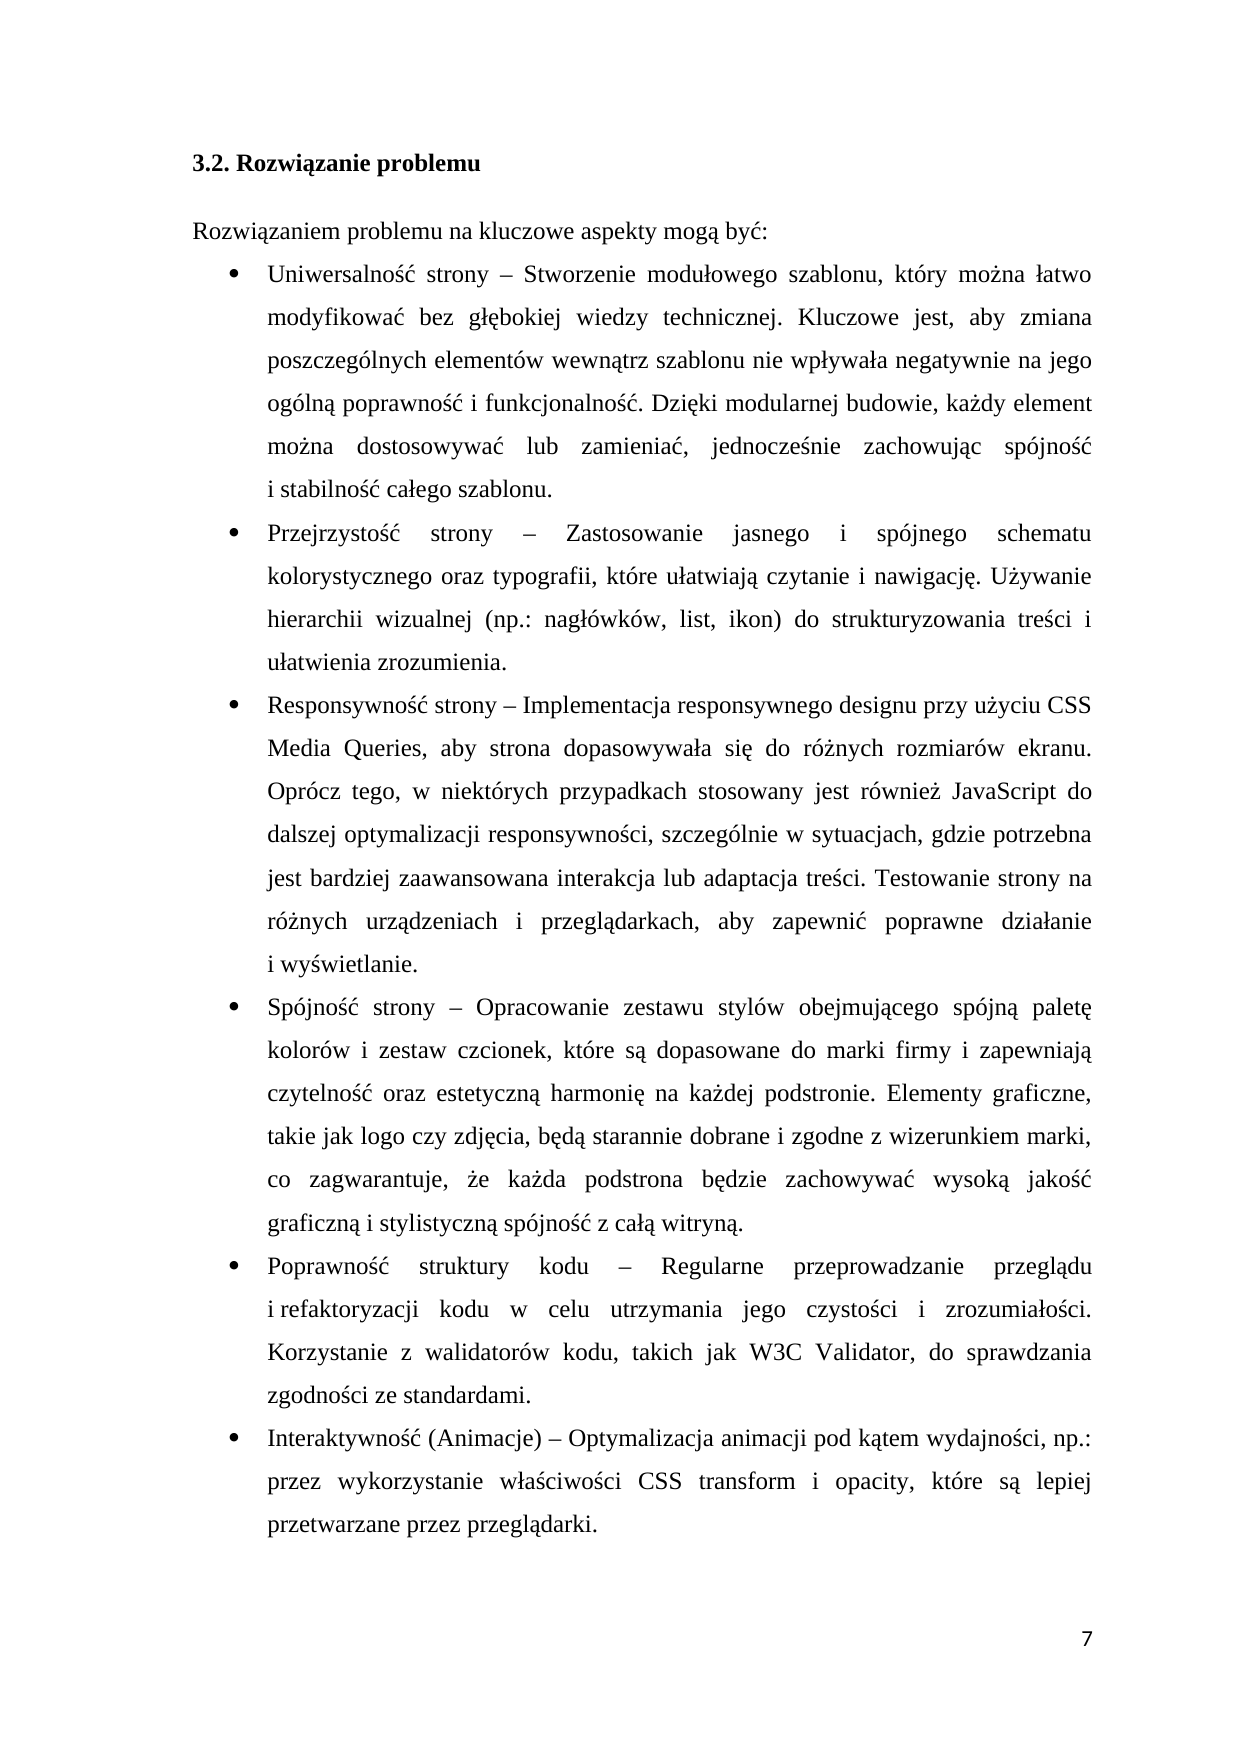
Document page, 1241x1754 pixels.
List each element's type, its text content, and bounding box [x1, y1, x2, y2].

list Przejrzystość strony – Zastosowanie jasnego i spójnego schematu kolorystycznego oraz typografii, które ułatwiają czytanie i nawigację. Używanie hierarchii wizualnej (np.: nagłówków, list, ikon) do strukturyzowania treści i ułatwienia zrozumienia. [229, 518, 1093, 676]
list Responsywność strony – Implementacja responsywnego designu przy użyciu CSS Media Queries, aby strona dopasowywała się do różnych rozmiarów ekranu. Oprócz tego, w niektórych przypadkach stosowany jest również JavaScript do dalszej optymalizacji responsywności, szczególnie w sytuacjach, gdzie potrzebna jest bardziej zaawansowana interakcja lub adaptacja treści. Testowanie strony na różnych urządzeniach i przeglądarkach, aby zapewnić poprawne działanie i wyświetlanie. [229, 690, 1093, 978]
text Rozwiązaniem problemu na kluczowe aspekty mogą być: [192, 216, 1093, 244]
list Spójność strony – Opracowanie zestawu stylów obejmującego spójną paletę kolorów i zestaw czcionek, które są dopasowane do marki firmy i zapewniają czytelność oraz estetyczną harmonię na każdej podstronie. Elementy graficzne, takie jak logo czy zdjęcia, będą starannie dobrane i zgodne z wizerunkiem marki, co zagwarantuje, że każda podstrona będzie zachowywać wysoką jakość graficzną i stylistyczną spójność z całą witryną. [229, 992, 1093, 1236]
subtitle 3.2. Rozwiązanie problemu [148, 148, 1093, 176]
list Interaktywność (Animacje) – Optymalizacja animacji pod kątem wydajności, np.: przez wykorzystanie właściwości CSS transform i opacity, które są lepiej przetwarzane przez przeglądarki. [229, 1423, 1093, 1538]
list Uniwersalność strony – Stworzenie modułowego szablonu, który można łatwo modyfikować bez głębokiej wiedzy technicznej. Kluczowe jest, aby zmiana poszczególnych elementów wewnątrz szablonu nie wpływała negatywnie na jego ogólną poprawność i funkcjonalność. Dzięki modularnej budowie, każdy element można dostosowywać lub zamieniać, jednocześnie zachowując spójność i stabilność całego szablonu. [229, 259, 1093, 503]
list Poprawność struktury kodu – Regularne przeprowadzanie przeglądu i refaktoryzacji kodu w celu utrzymania jego czystości i zrozumiałości. Korzystanie z walidatorów kodu, takich jak W3C Validator, do sprawdzania zgodności ze standardami. [229, 1251, 1093, 1409]
